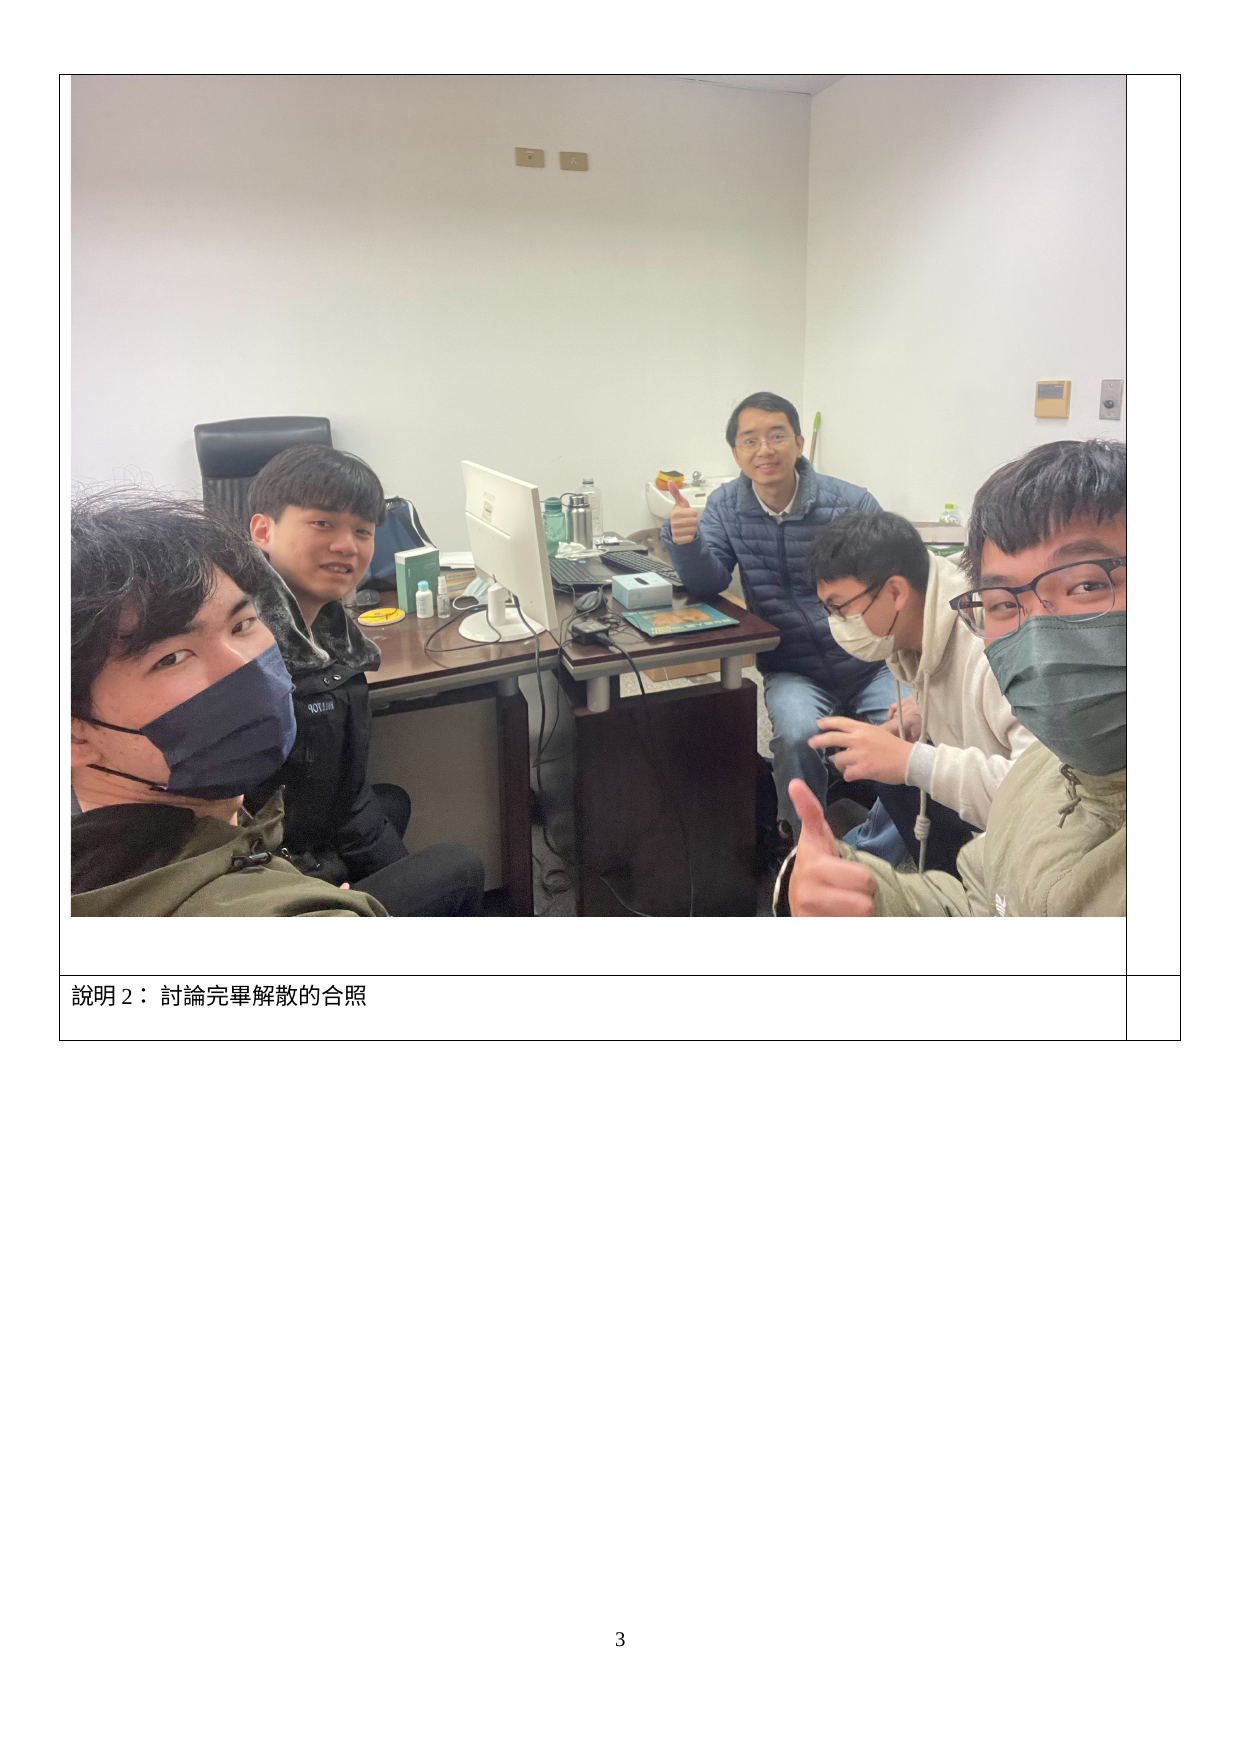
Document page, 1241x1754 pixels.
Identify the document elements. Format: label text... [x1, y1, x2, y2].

picture [70, 75, 1127, 917]
table_cell 說明2： 討論完畢解散的合照 [60, 976, 1126, 1040]
table_cell [1127, 976, 1180, 1040]
table_cell 照片2： [60, 75, 1126, 975]
table_cell [1127, 75, 1180, 975]
